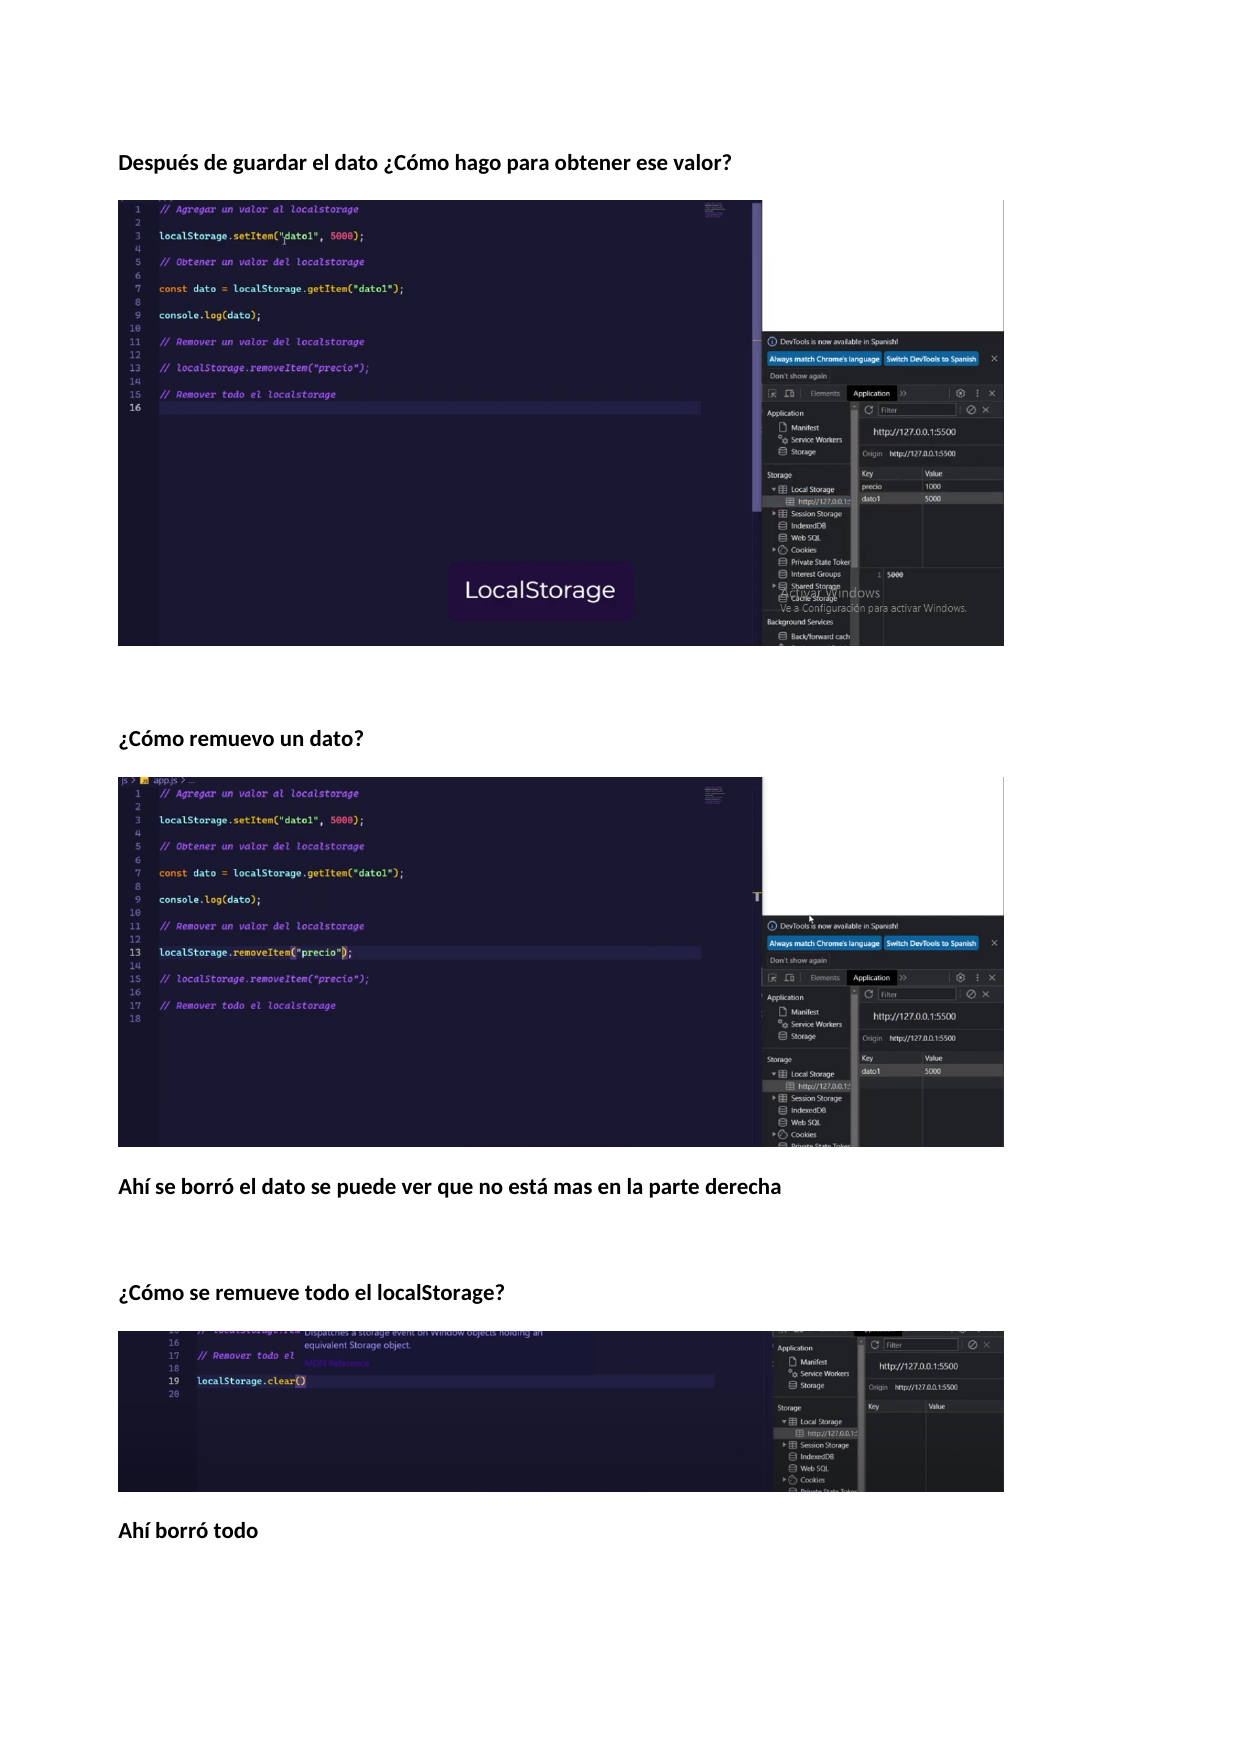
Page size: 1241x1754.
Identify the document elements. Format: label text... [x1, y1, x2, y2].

picture [118, 200, 1004, 646]
text Después de guardar el dato ¿Cómo hago para obtener ese valor? [118, 148, 1063, 176]
text Ahí se borró el dato se puede ver que no está mas en la parte derecha [118, 1172, 1063, 1200]
text ¿Cómo remuevo un dato? [118, 724, 1063, 752]
picture [118, 1331, 1004, 1492]
text Ahí borró todo [118, 1516, 1063, 1544]
picture [118, 777, 1004, 1147]
text ¿Cómo se remueve todo el localStorage? [118, 1278, 1063, 1306]
